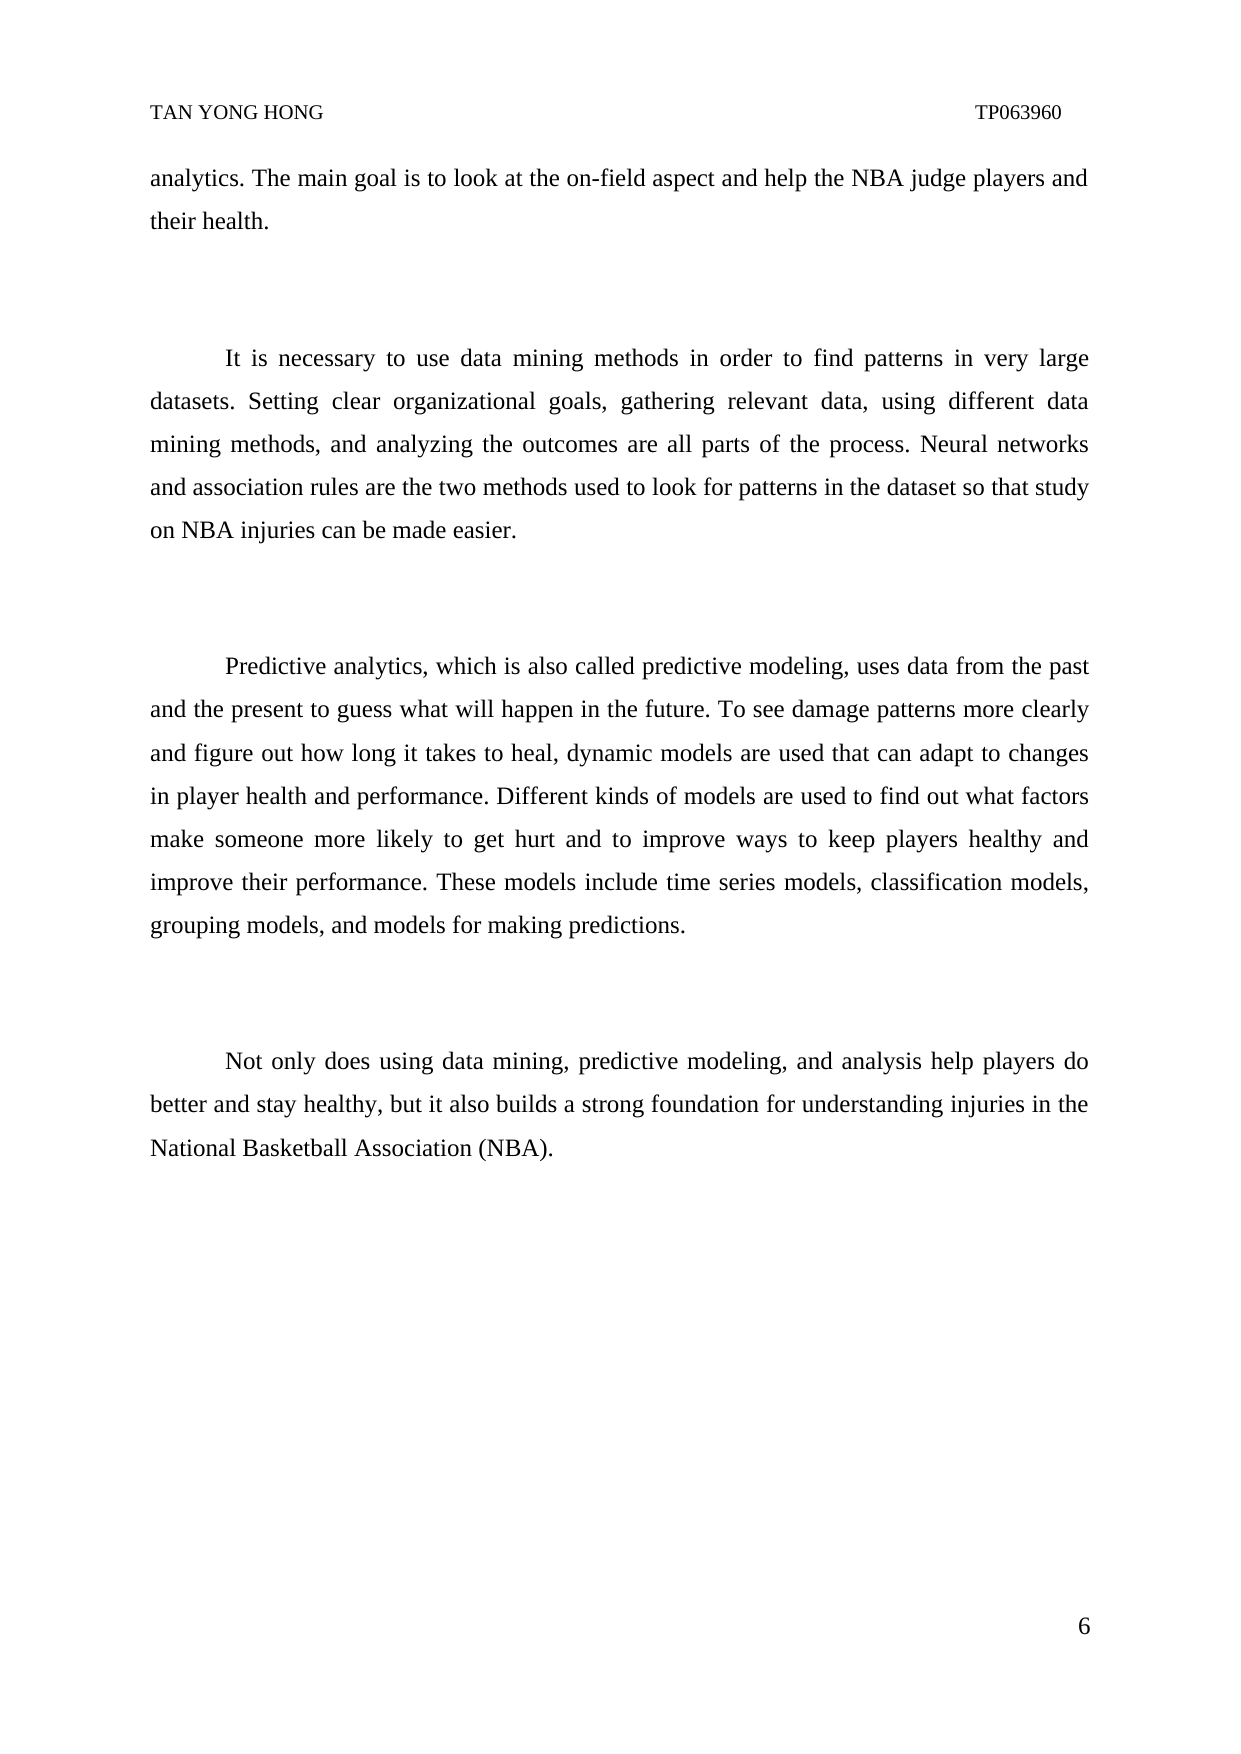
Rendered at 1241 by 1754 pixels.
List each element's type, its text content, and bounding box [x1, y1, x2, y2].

text Predictive analytics, which is also called predictive modeling, uses data from the past and the present to guess what will happen in the future. To see damage patterns more clearly and figure out how long it takes to heal, dynamic models are used that can adapt to changes in player health and performance. Different kinds of models are used to find out what factors make someone more likely to get hurt and to improve ways to keep players healthy and improve their performance. These models include time series models, classification models, grouping models, and models for making predictions. [150, 651, 1090, 939]
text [150, 163, 1090, 235]
text Not only does using data mining, predictive modeling, and analysis help players do better and stay healthy, but it also builds a strong foundation for understanding injuries in the National Basketball Association (NBA). [150, 1046, 1090, 1161]
text It is necessary to use data mining methods in order to find patterns in very large datasets. Setting clear organizational goals, gathering relevant data, using different data mining methods, and analyzing the outcomes are all parts of the process. Neural networks and association rules are the two methods used to look for patterns in the dataset so that study on NBA injuries can be made easier. [150, 343, 1090, 544]
